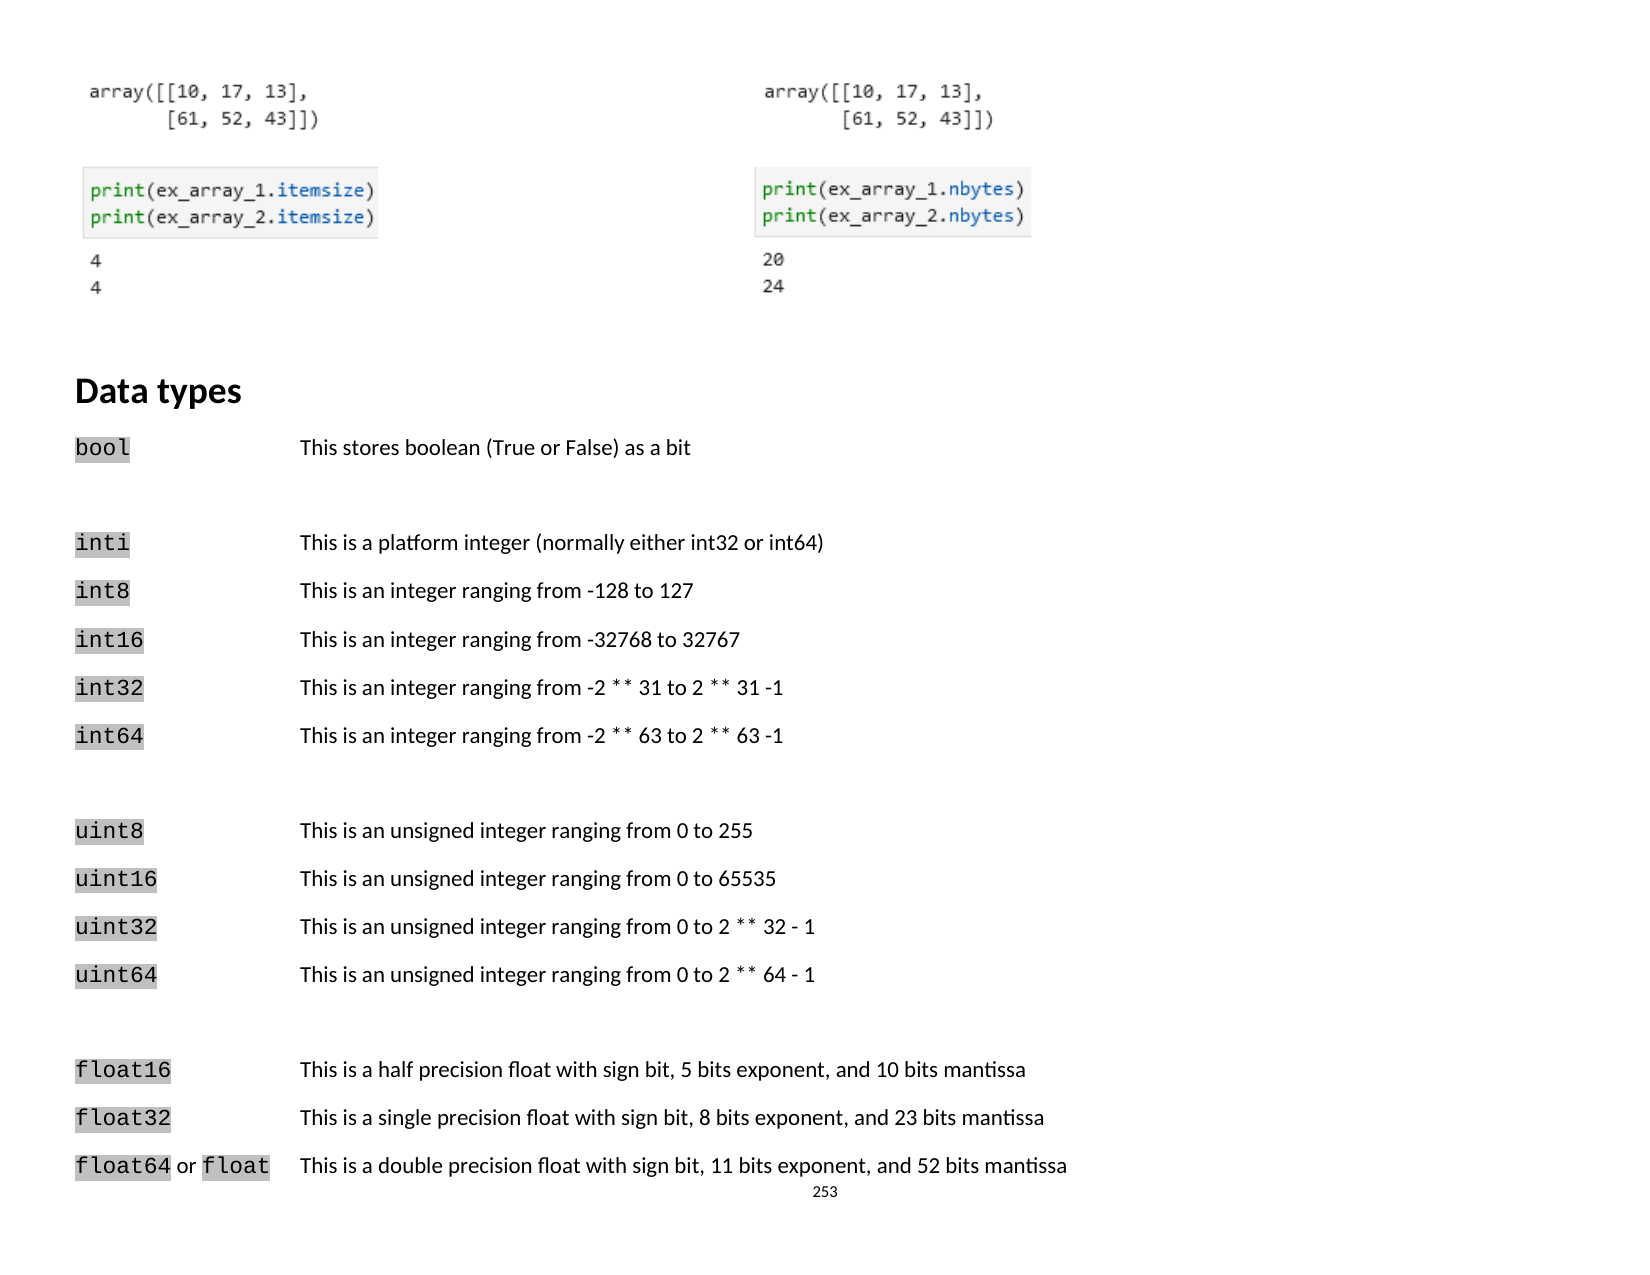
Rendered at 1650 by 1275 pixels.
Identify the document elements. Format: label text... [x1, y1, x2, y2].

text uint8 This is an unsigned integer ranging from 0 to 255 [75, 816, 1575, 845]
picture [75, 159, 379, 302]
text uint16 This is an unsigned integer ranging from 0 to 65535 [75, 864, 1575, 893]
text int16 This is an integer ranging from -32768 to 32767 [75, 625, 1575, 654]
text float64 or float This is a double precision float with sign bit, 11 bits exponent, and 52 bits mantissa [75, 1152, 1575, 1181]
picture [750, 167, 1032, 302]
text bool This stores boolean (True or False) as a bit [75, 433, 1575, 463]
text int32 This is an integer ranging from -2 ** 31 to 2 ** 31 -1 [75, 673, 1575, 702]
text float32 This is a single precision float with sign bit, 8 bits exponent, and 23 bits mantissa [75, 1103, 1575, 1133]
text Data types [75, 367, 1575, 413]
text float16 This is a half precision float with sign bit, 5 bits exponent, and 10 bits mantissa [75, 1055, 1575, 1084]
text int8 This is an integer ranging from -128 to 127 [75, 577, 1575, 606]
text inti This is a platform integer (normally either int32 or int64) [75, 528, 1575, 558]
text uint64 This is an unsigned integer ranging from 0 to 2 ** 64 - 1 [75, 960, 1575, 989]
text int64 This is an integer ranging from -2 ** 63 to 2 ** 63 -1 [75, 721, 1575, 750]
picture [80, 75, 328, 141]
text uint32 This is an unsigned integer ranging from 0 to 2 ** 32 - 1 [75, 912, 1575, 941]
picture [755, 75, 1003, 141]
